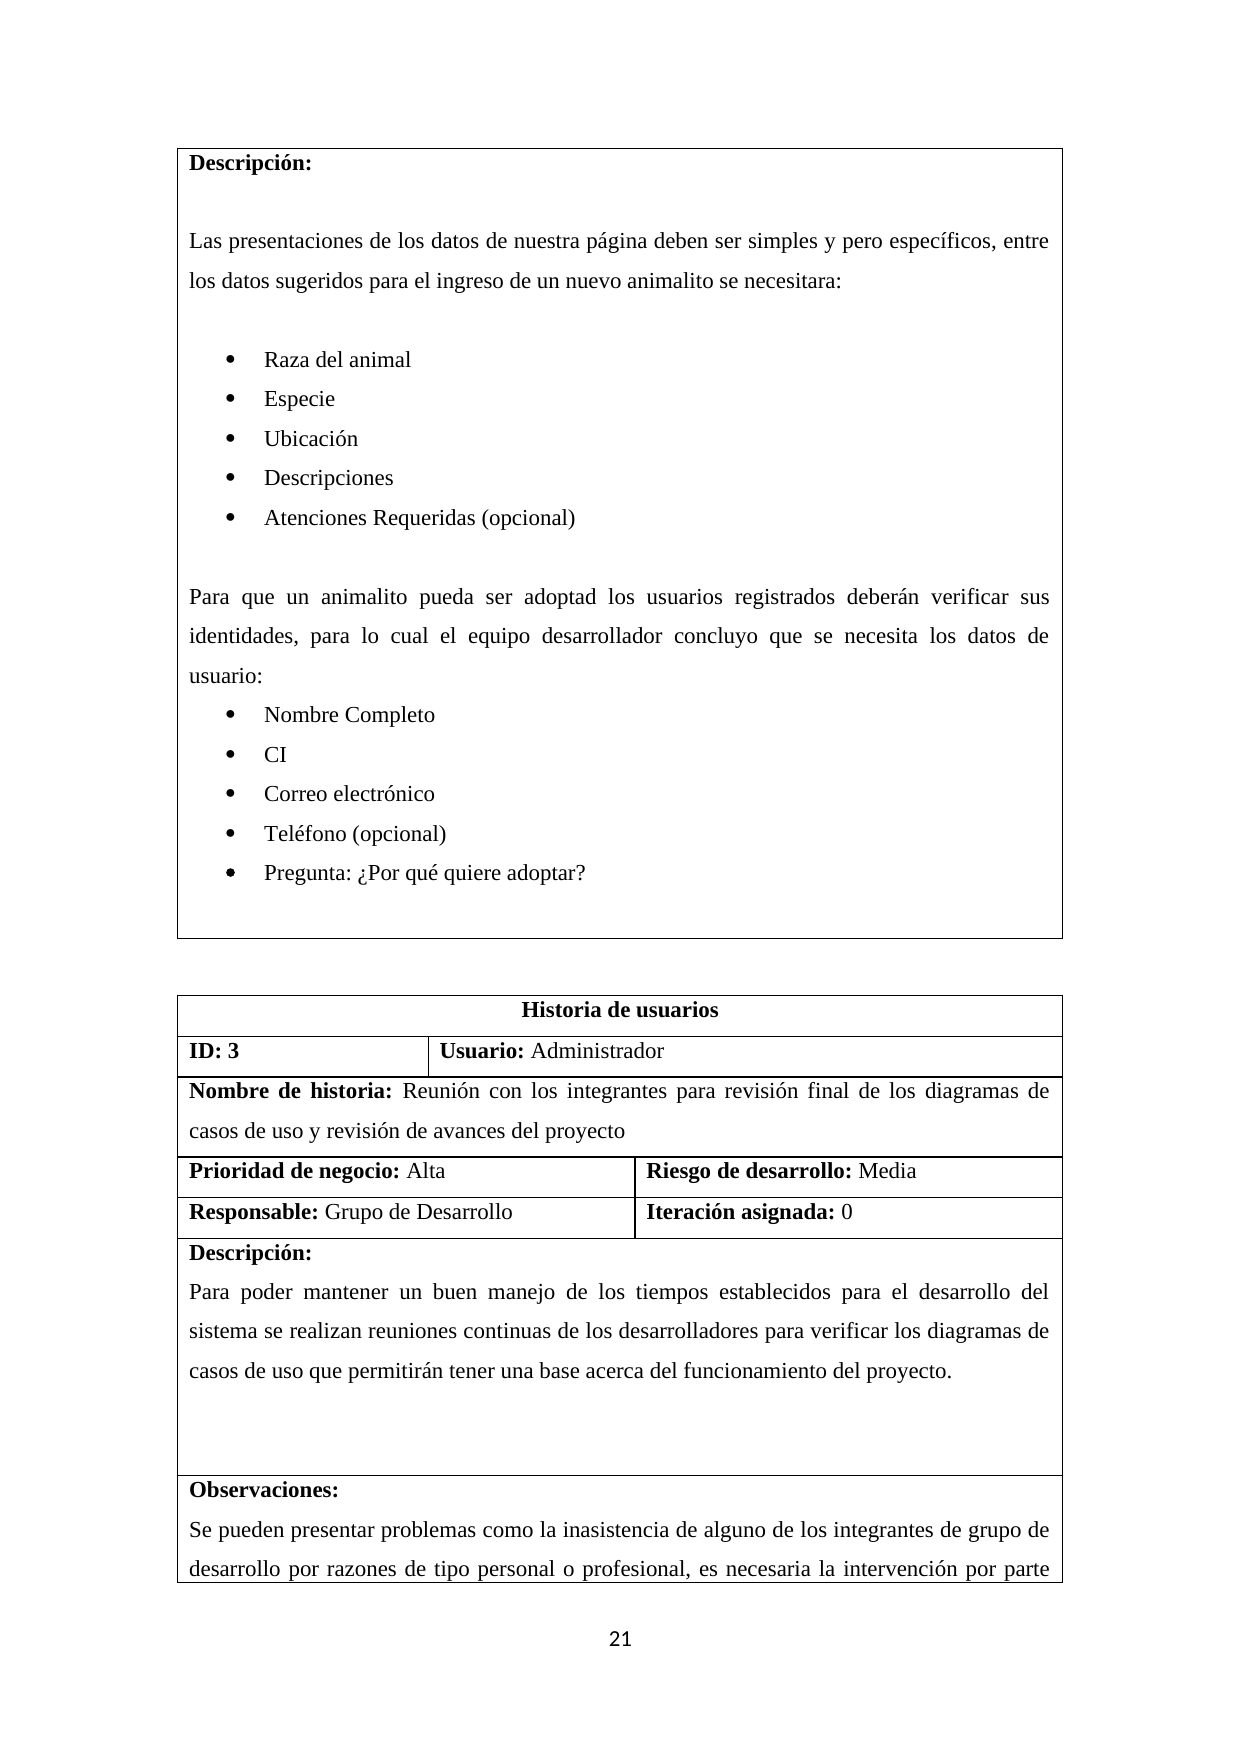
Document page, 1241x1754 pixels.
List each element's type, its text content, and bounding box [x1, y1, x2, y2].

table_cell Responsable: Grupo de Desarrollo [178, 1198, 634, 1237]
table_cell Nombre de historia: Reunión con los integrantes para revisión final de los diagramas de casos de uso y revisión de avances del proyecto [178, 1078, 1062, 1156]
table_cell Usuario: Administrador [429, 1037, 1062, 1076]
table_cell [178, 1476, 1062, 1582]
table_cell Descripción: Para poder mantener un buen manejo de los tiempos establecidos para el desarrollo del sistema se realizan reuniones continuas de los desarrolladores para verificar los diagramas de casos de uso que permitirán tener una base acerca del funcionamiento del proyecto. [178, 1239, 1062, 1475]
table_cell Prioridad de negocio: Alta [178, 1158, 634, 1197]
table_header Historia de usuarios [178, 996, 1062, 1036]
table_cell Descripción: Las presentaciones de los datos de nuestra página deben ser simples y pero específicos, entre los datos sugeridos para el ingreso de un nuevo animalito se necesitara: Raza del animal Especie Ubicación Descripciones Atenciones Requeridas (opcional) Para que un animalito pueda ser adoptad los usuarios registrados deberán verificar sus identidades, para lo cual el equipo desarrollador concluyo que se necesita los datos de usuario: Nombre Completo CI Correo electrónico Teléfono (opcional) Pregunta: ¿Por qué quiere adoptar? [178, 149, 1062, 938]
table_cell Riesgo de desarrollo: Media [636, 1158, 1062, 1197]
table_cell ID: 3 [178, 1037, 428, 1076]
table_cell Iteración asignada: 0 [636, 1198, 1062, 1237]
